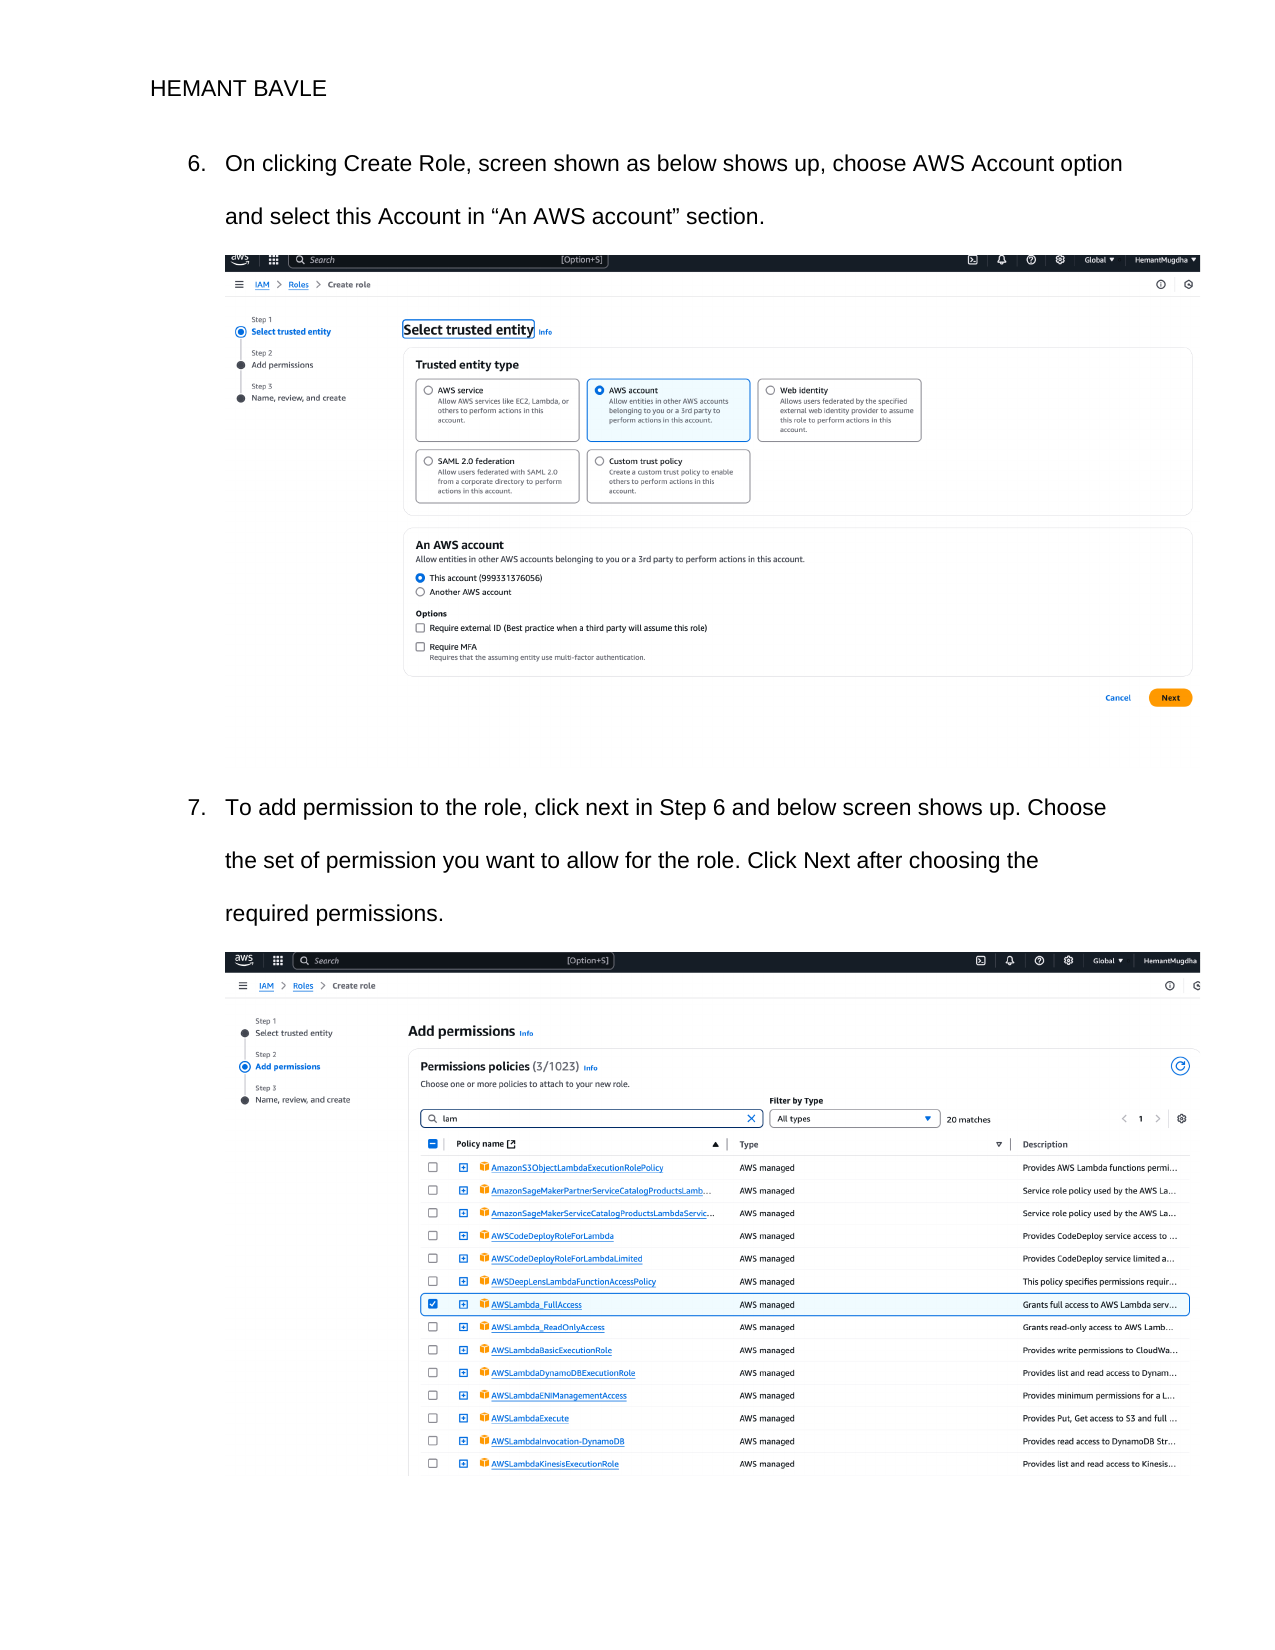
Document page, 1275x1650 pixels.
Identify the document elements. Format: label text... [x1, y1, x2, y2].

picture [225, 255, 1200, 768]
picture [225, 952, 1200, 1476]
